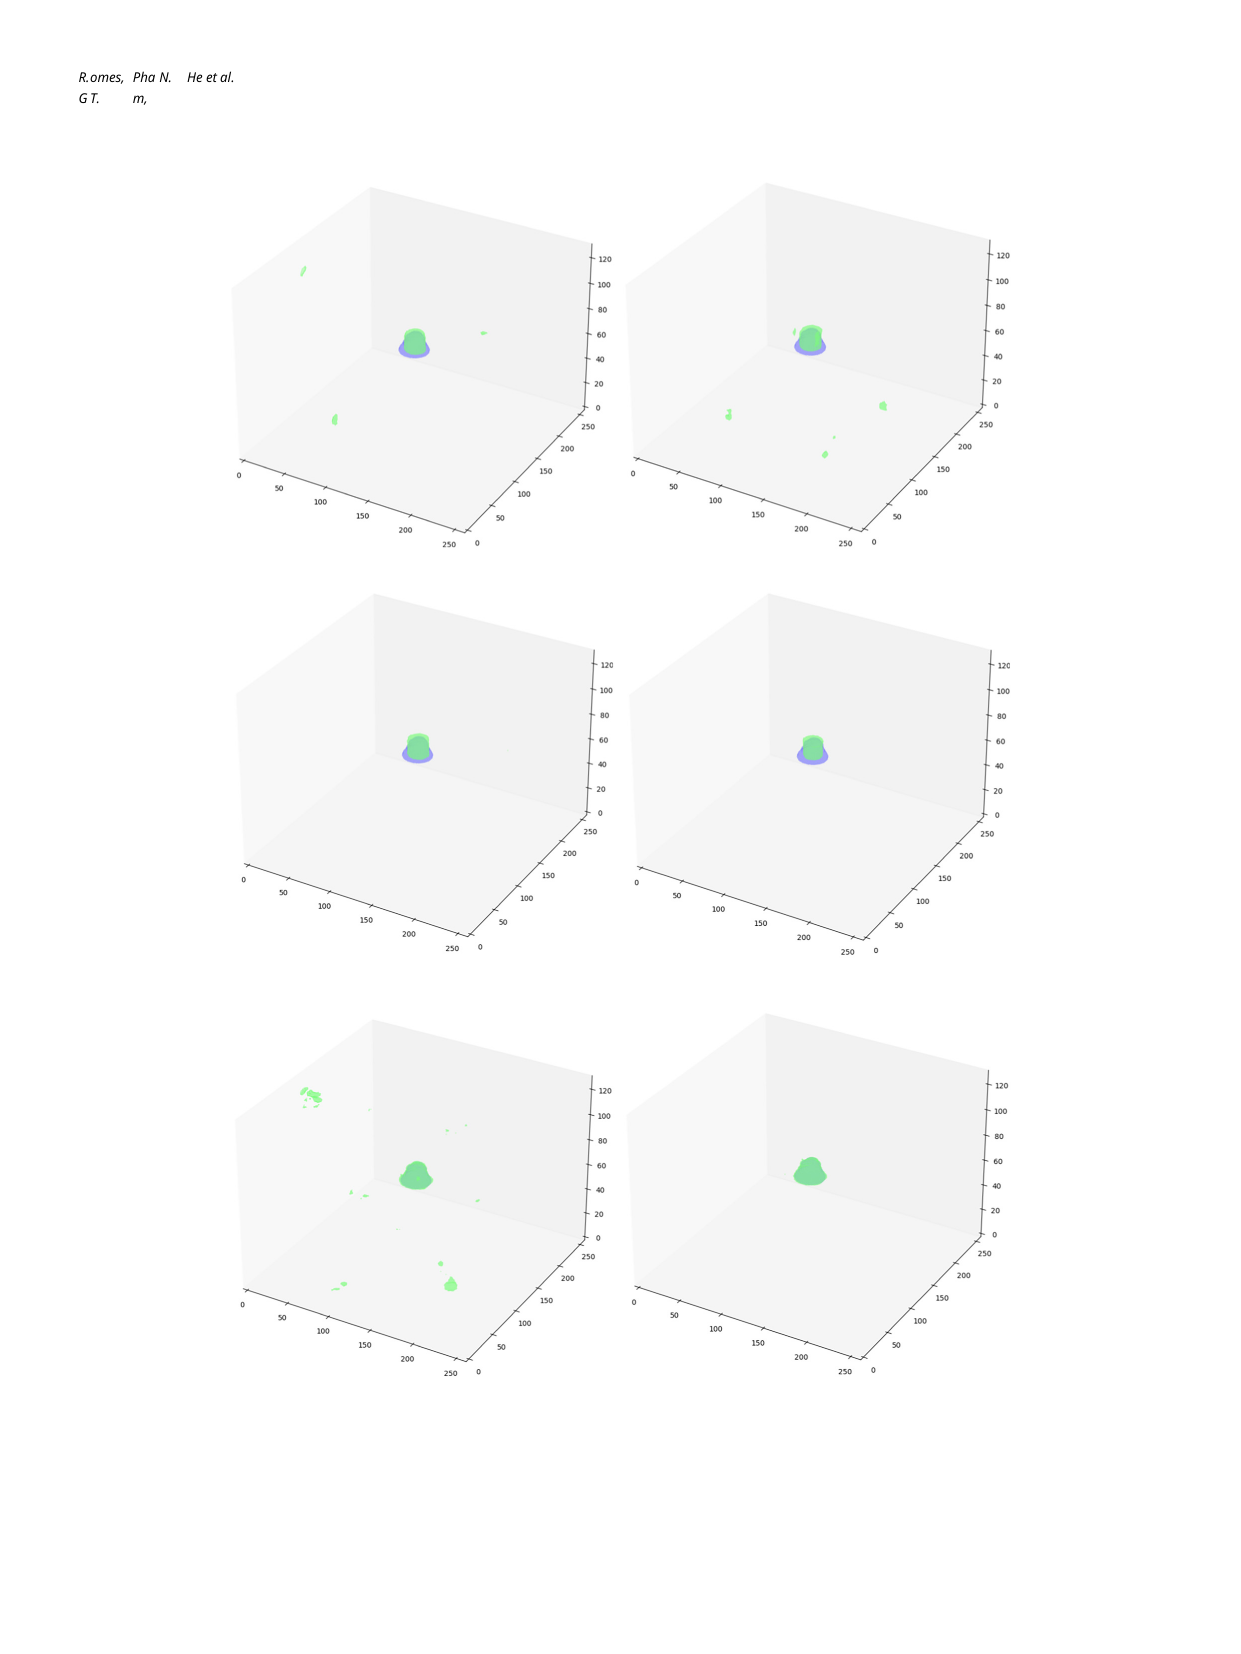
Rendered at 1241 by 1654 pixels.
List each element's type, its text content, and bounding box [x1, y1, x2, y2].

text R. Gomes, T. Pham, N. He et al. [78, 68, 241, 107]
picture [230, 181, 1011, 1377]
